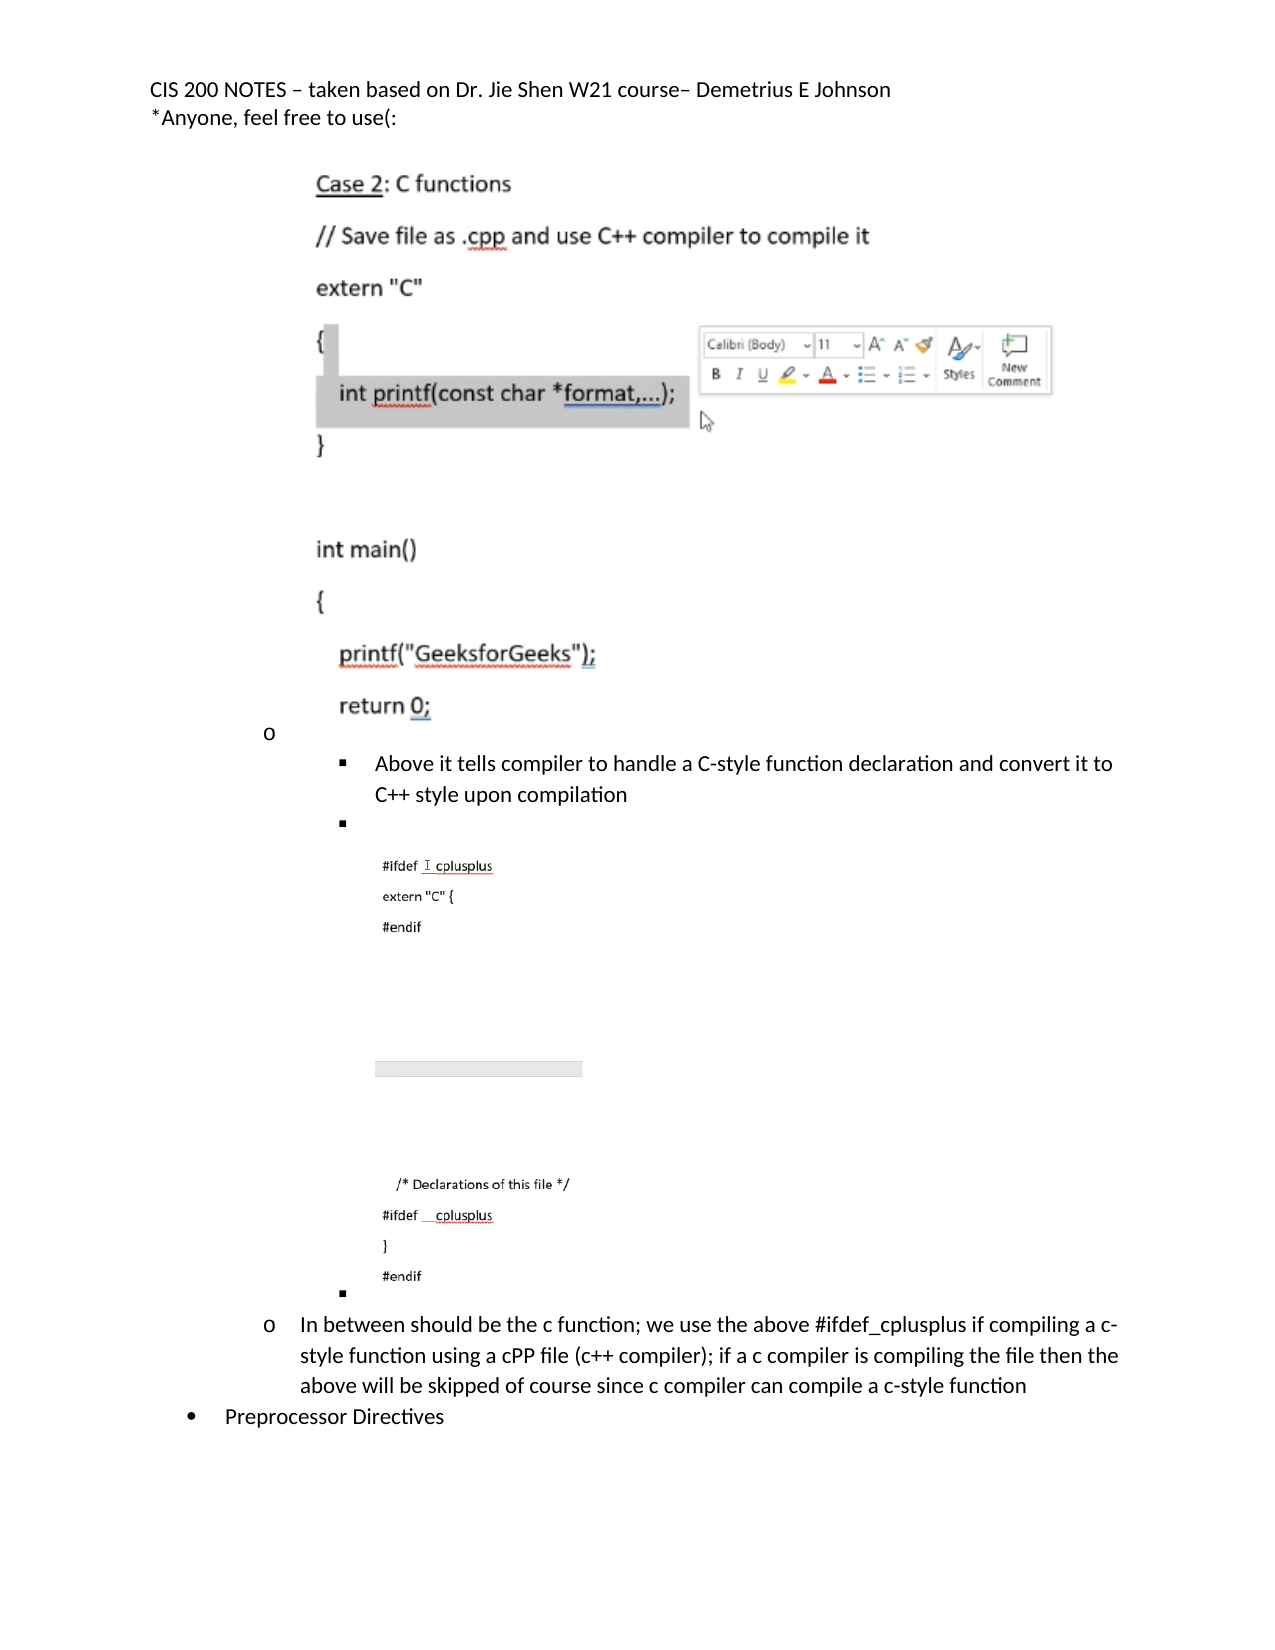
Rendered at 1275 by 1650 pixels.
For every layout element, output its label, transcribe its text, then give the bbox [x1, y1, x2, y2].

list Above it tells compiler to handle a C-style function declaration and convert it to C++ style upon compilation [337, 749, 1125, 808]
list Preprocessor Directives [187, 1402, 1125, 1430]
picture [300, 150, 1089, 741]
picture [375, 840, 583, 1303]
list In between should be the c function; we use the above #ifdef_cplusplus if compiling a c-style function using a cPP file (c++ compiler); if a c compiler is compiling the file then the above will be skipped of course since c compiler can compile a c-style function [262, 1310, 1125, 1399]
